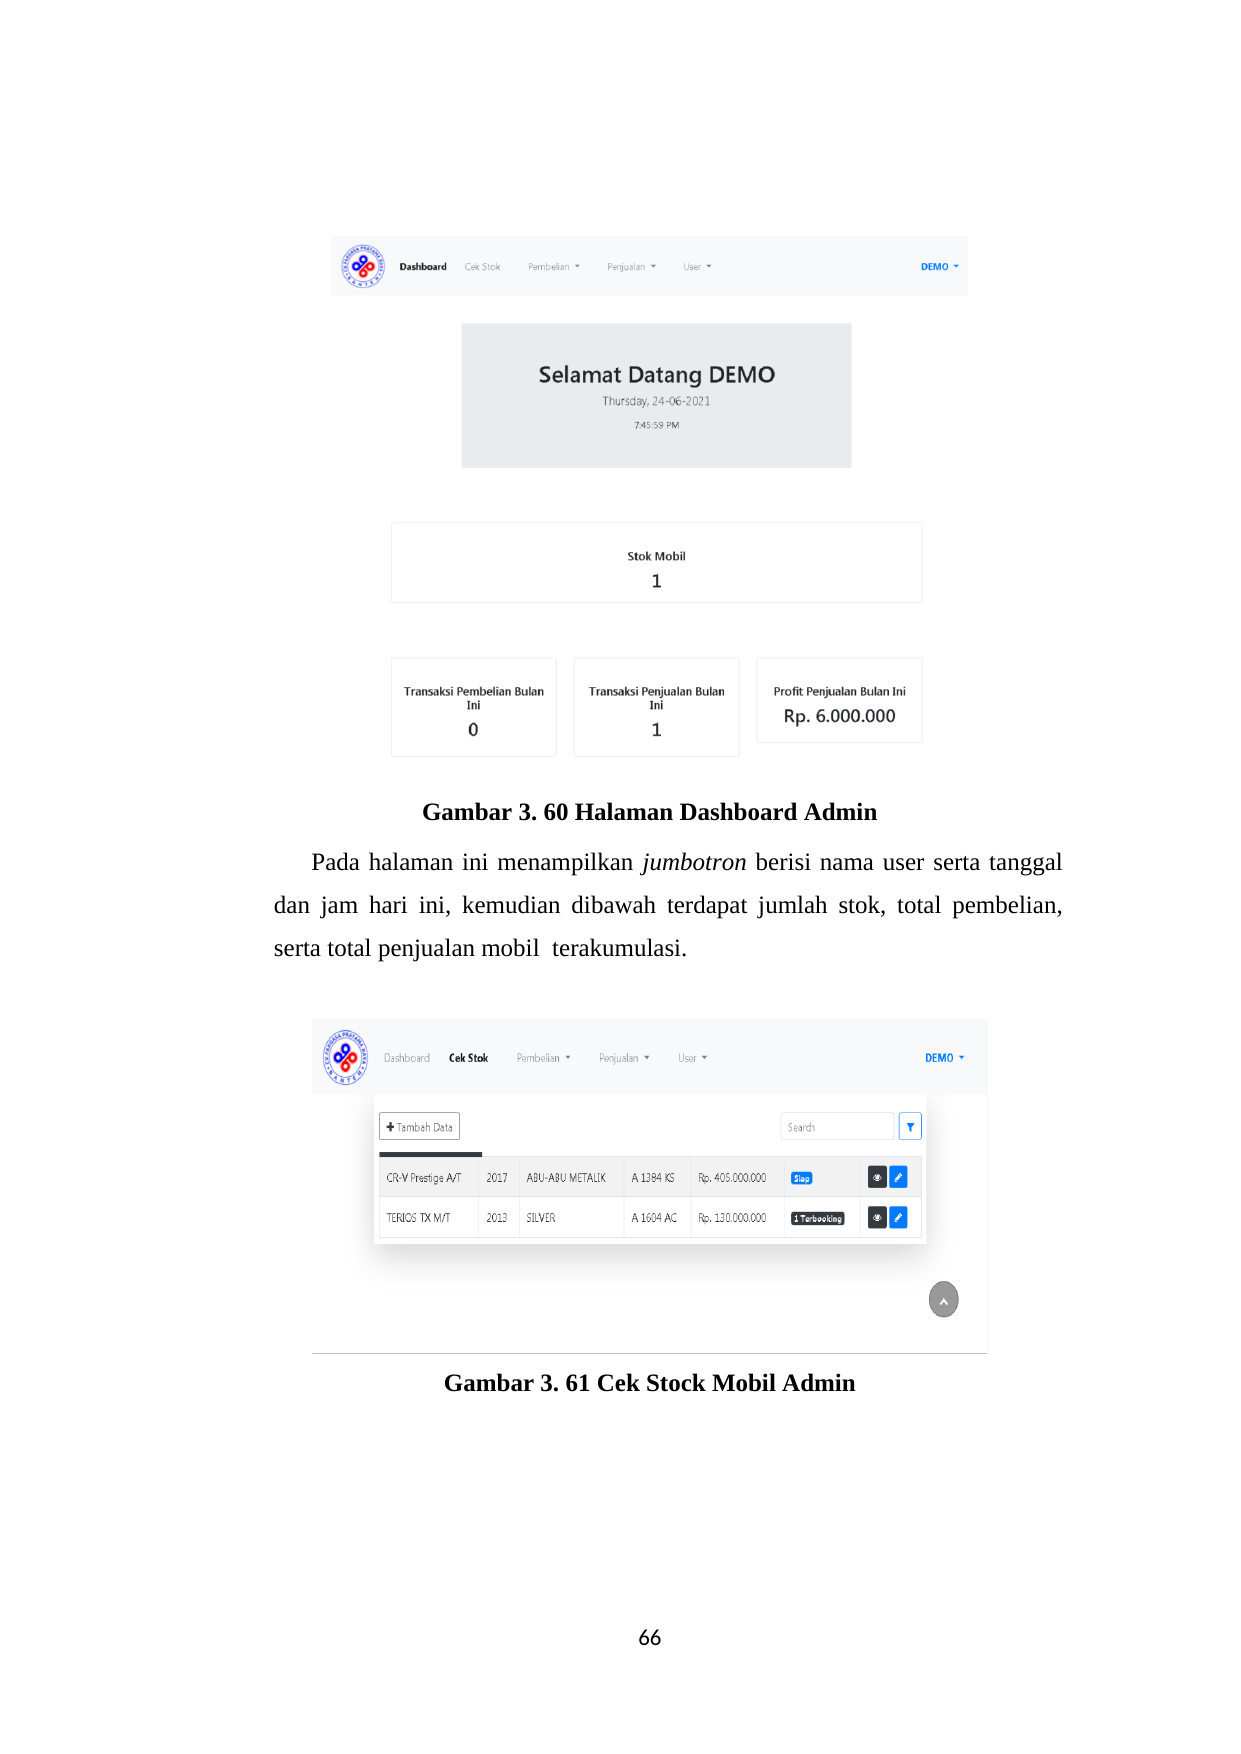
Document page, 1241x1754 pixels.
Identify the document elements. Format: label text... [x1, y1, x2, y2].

text Pada halaman ini menampilkan jumbotron berisi nama user serta tanggal dan jam hari ini, kemudian dibawah terdapat jumlah stok, total pembelian, serta total penjualan mobil terakumulasi. [274, 847, 1063, 962]
picture [312, 1019, 988, 1354]
picture [331, 236, 969, 784]
text Gambar 3. 60 Halaman Dashboard Admin [236, 797, 1063, 826]
text Gambar 3. 61 Cek Stock Mobil Admin [236, 1368, 1063, 1397]
